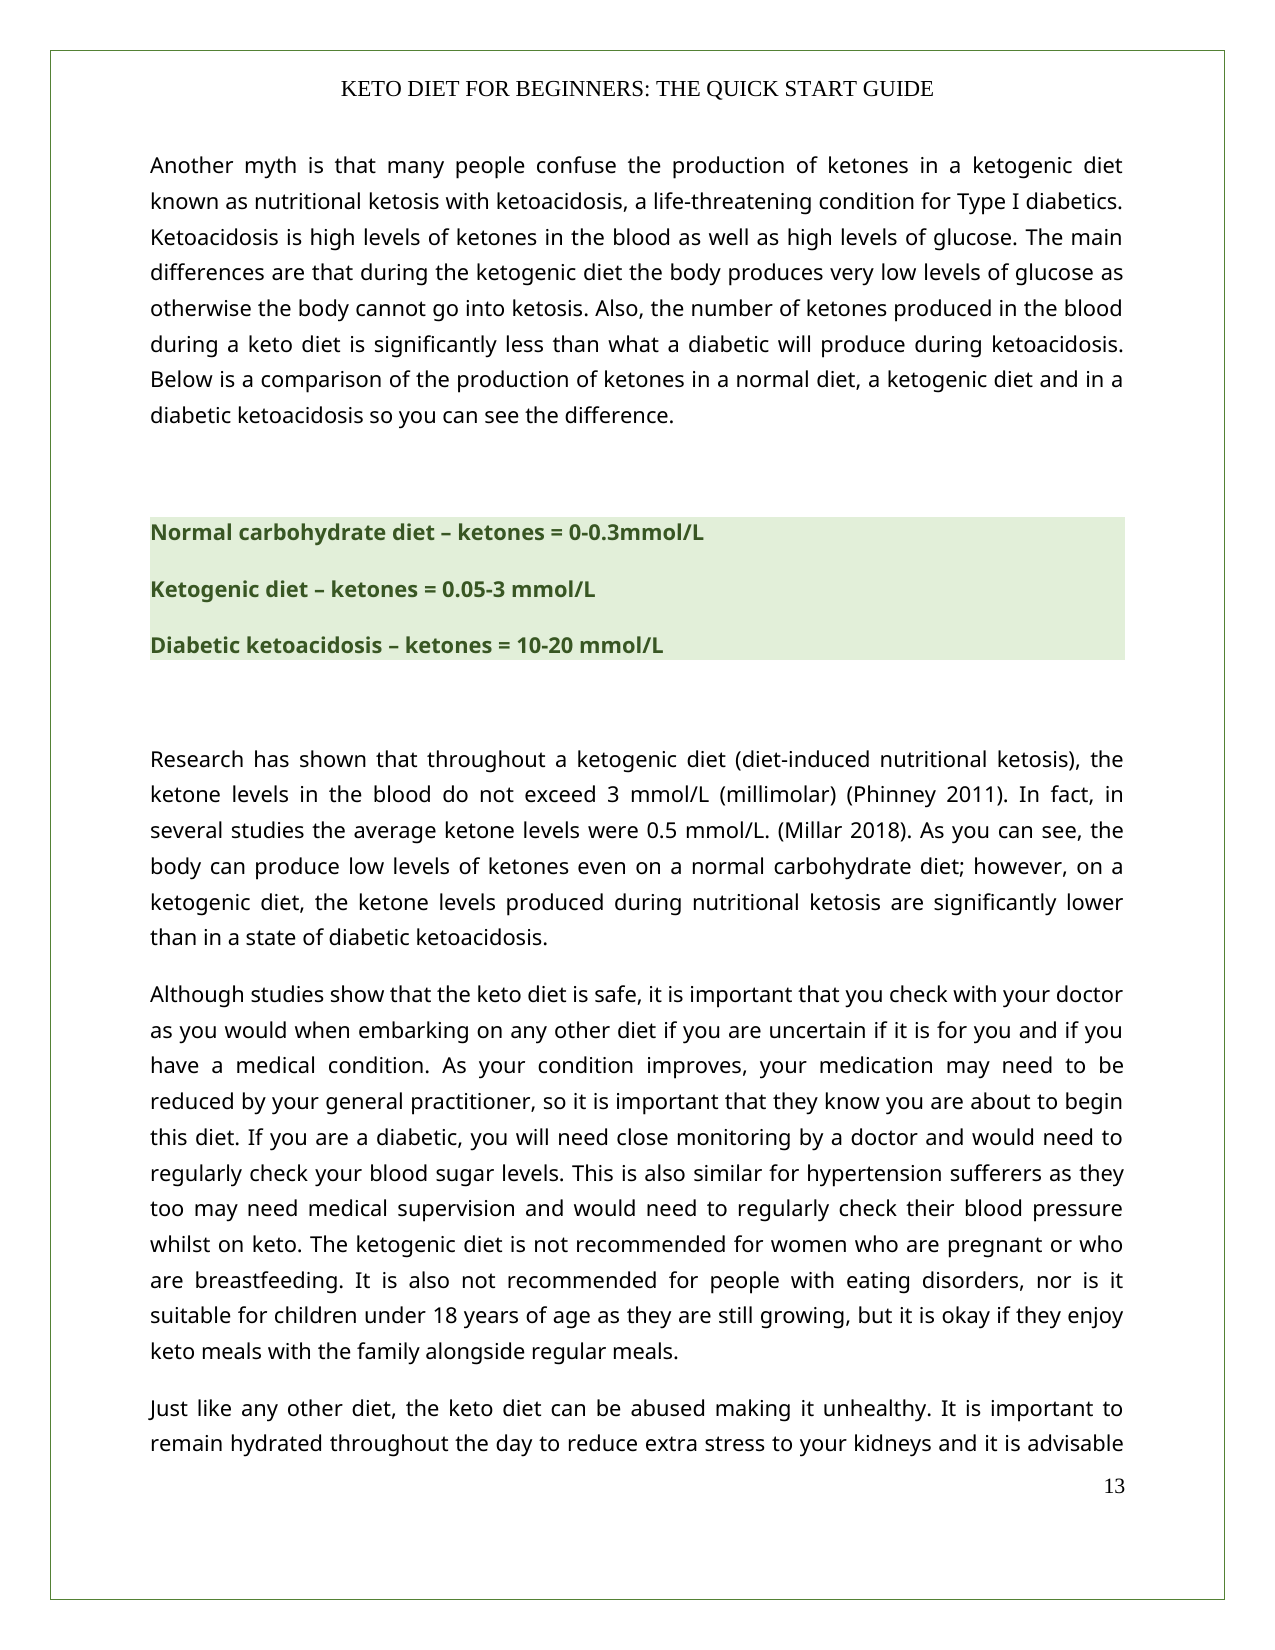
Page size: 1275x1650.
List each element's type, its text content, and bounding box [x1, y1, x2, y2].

text Diabetic ketoacidosis – ketones = 10-20 mmol/L [150, 631, 1125, 660]
text Ketogenic diet – ketones = 0.05-3 mmol/L [150, 574, 1125, 604]
text Another myth is that many people confuse the production of ketones in a ketogenic diet known as nutritional ketosis with ketoacidosis, a life-threatening condition for Type I diabetics. Ketoacidosis is high levels of ketones in the blood as well as high levels of glucose. The main differences are that during the ketogenic diet the body produces very low levels of glucose as otherwise the body cannot go into ketosis. Also, the number of ketones produced in the blood during a keto diet is significantly less than what a diabetic will produce during ketoacidosis. Below is a comparison of the production of ketones in a normal diet, a ketogenic diet and in a diabetic ketoacidosis so you can see the difference. [150, 150, 1125, 430]
text Although studies show that the keto diet is safe, it is important that you check with your doctor as you would when embarking on any other diet if you are uncertain if it is for you and if you have a medical condition. As your condition improves, your medication may need to be reduced by your general practitioner, so it is important that they know you are about to begin this diet. If you are a diabetic, you will need close monitoring by a doctor and would need to regularly check your blood sugar levels. This is also similar for hypertension sufferers as they too may need medical supervision and would need to regularly check their blood pressure whilst on keto. The ketogenic diet is not recommended for women who are pregnant or who are breastfeeding. It is also not recommended for people with eating disorders, nor is it suitable for children under 18 years of age as they are still growing, but it is okay if they enjoy keto meals with the family alongside regular meals. [150, 979, 1125, 1366]
text Normal carbohydrate diet – ketones = 0-0.3mmol/L [150, 517, 1125, 547]
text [150, 1393, 1125, 1458]
text Research has shown that throughout a ketogenic diet (diet-induced nutritional ketosis), the ketone levels in the blood do not exceed 3 mmol/L (millimolar) (Phinney 2011). In fact, in several studies the average ketone levels were 0.5 mmol/L. (Millar 2018). As you can see, the body can produce low levels of ketones even on a normal carbohydrate diet; however, on a ketogenic diet, the ketone levels produced during nutritional ketosis are significantly lower than in a state of diabetic ketoacidosis. [150, 744, 1125, 952]
